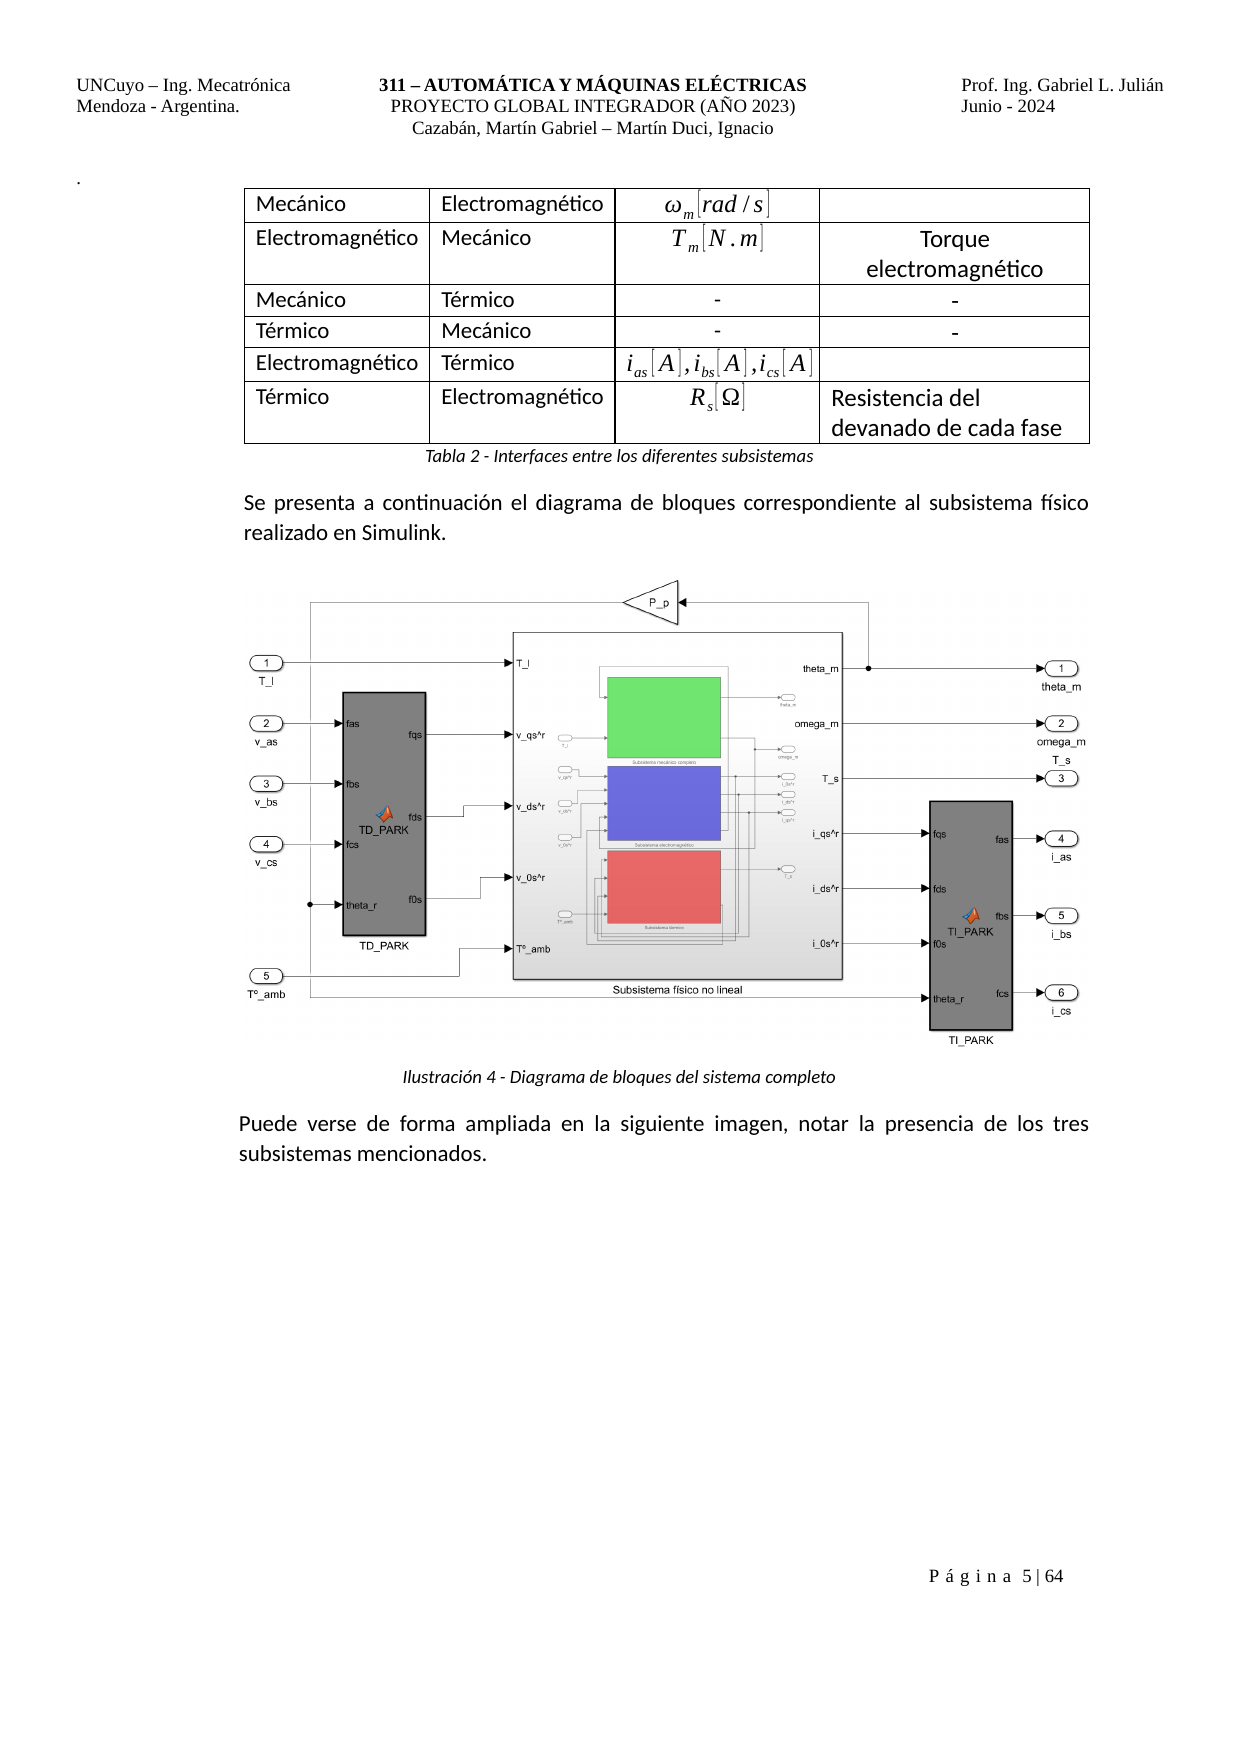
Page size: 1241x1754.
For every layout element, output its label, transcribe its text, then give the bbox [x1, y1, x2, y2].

table_cell Mecánico [245, 285, 429, 316]
table_cell Torque electromagnético [820, 223, 1089, 284]
table_cell Electromagnético [430, 189, 614, 222]
table_cell Mecánico [430, 223, 614, 284]
table_cell - [616, 317, 819, 347]
table_cell [820, 348, 1089, 381]
table_cell [616, 348, 819, 381]
table_cell - [820, 317, 1089, 347]
table_cell [616, 189, 819, 222]
picture [243, 578, 1091, 1047]
table_cell [616, 382, 819, 443]
list Puede verse de forma ampliada en la siguiente imagen, notar la presencia de los tres subsistemas mencionados. [239, 1109, 1090, 1167]
table_cell Térmico [430, 285, 614, 316]
table_cell Electromagnético [245, 223, 429, 284]
table_cell Térmico [245, 382, 429, 443]
table_cell Mecánico [430, 317, 614, 347]
table_cell - [616, 285, 819, 316]
text Ilustración 4 - Diagrama de bloques del sistema completo [150, 1065, 1090, 1088]
table_cell Térmico [430, 348, 614, 381]
table_cell [820, 189, 1089, 222]
table_cell Mecánico [245, 189, 429, 222]
table_cell Electromagnético [430, 382, 614, 443]
table_cell [616, 223, 819, 284]
table_cell Electromagnético [245, 348, 429, 381]
text Tabla 2 - Interfaces entre los diferentes subsistemas [150, 444, 1090, 467]
table_cell - [820, 285, 1089, 316]
list Se presenta a continuación el diagrama de bloques correspondiente al subsistema físico realizado en Simulink. [244, 488, 1090, 546]
table_cell Térmico [245, 317, 429, 347]
table_cell Resistencia del devanado de cada fase [820, 382, 1089, 443]
